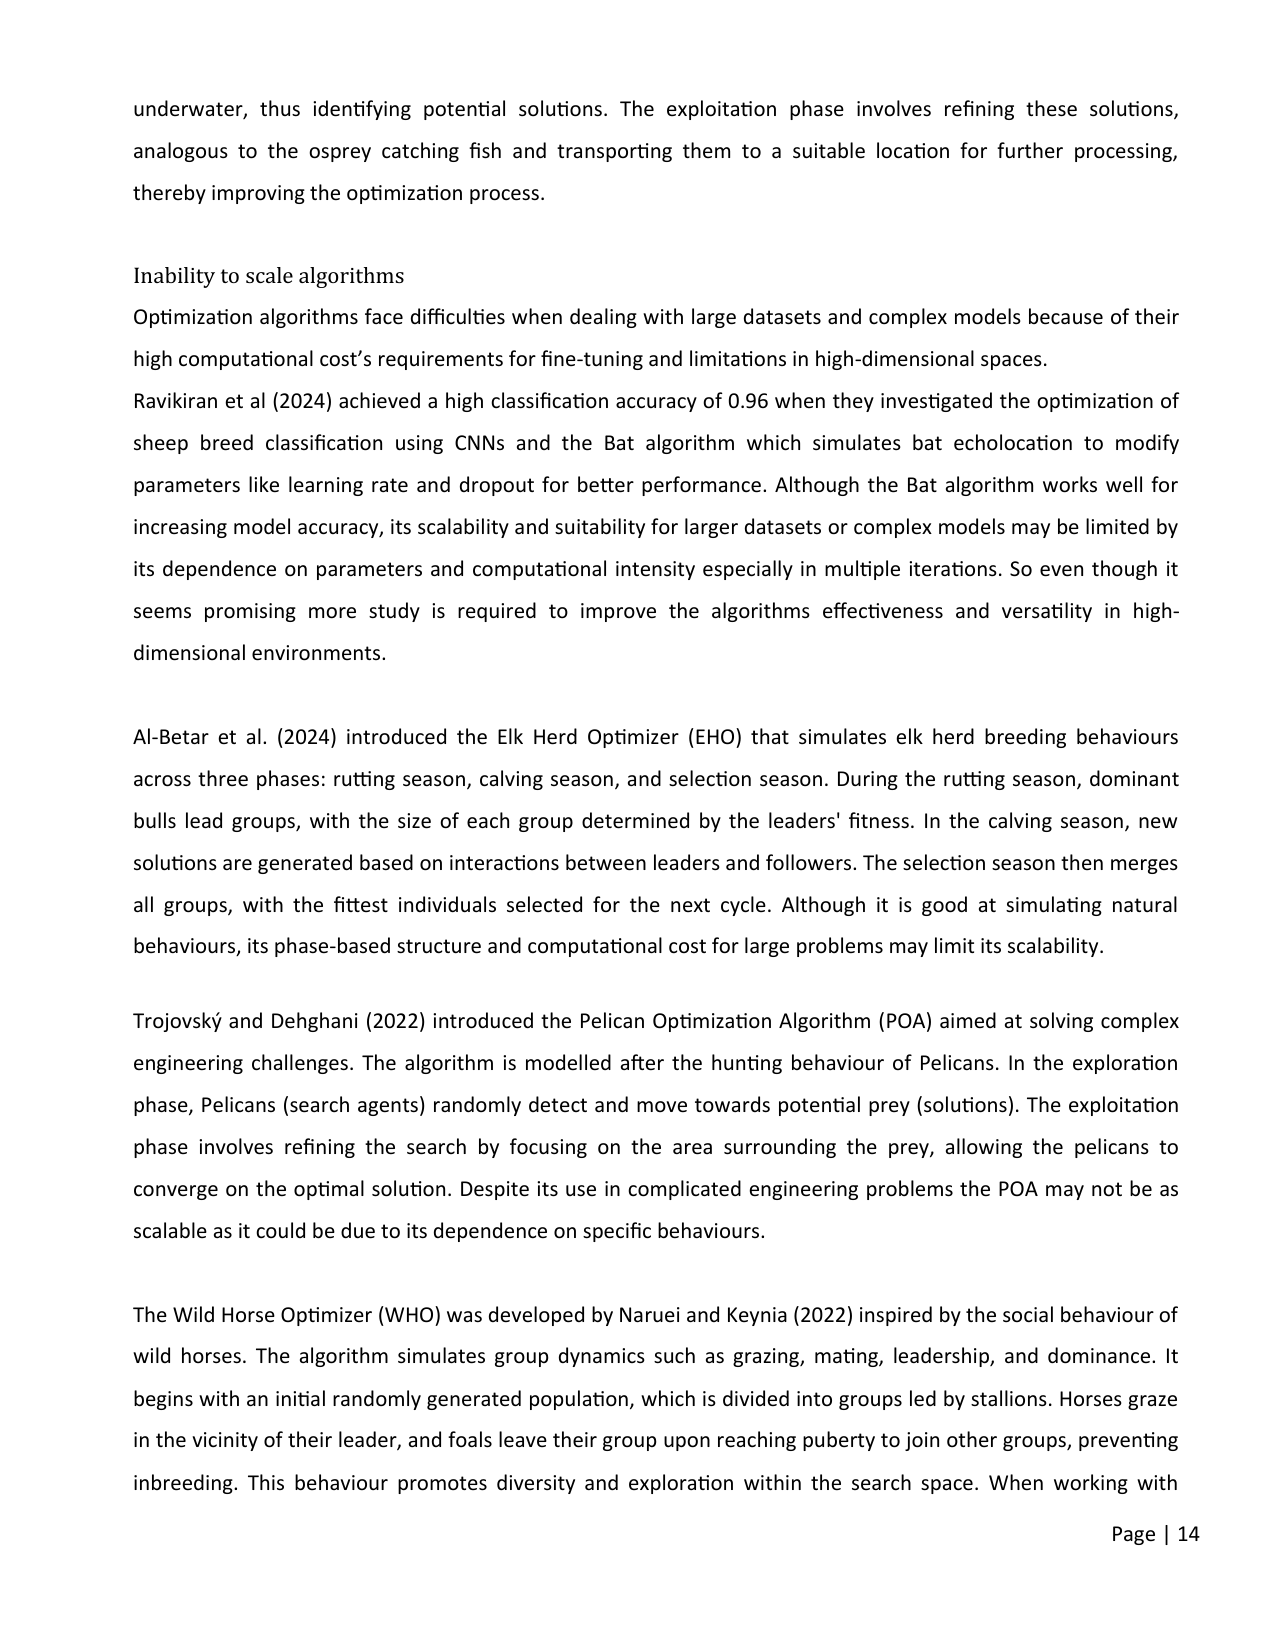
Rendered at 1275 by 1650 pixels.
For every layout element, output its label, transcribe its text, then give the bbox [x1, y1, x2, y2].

text Ravikiran et al (2024) achieved a high classification accuracy of 0.96 when they investigated the optimization of sheep breed classification using CNNs and the Bat algorithm which simulates bat echolocation to modify parameters like learning rate and dropout for better performance. Although the Bat algorithm works well for increasing model accuracy, its scalability and suitability for larger datasets or complex models may be limited by its dependence on parameters and computational intensity especially in multiple iterations. So even though it seems promising more study is required to improve the algorithms effectiveness and versatility in high-dimensional environments. [133, 386, 1181, 666]
text Inability to scale algorithms [133, 262, 1181, 288]
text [133, 1300, 1181, 1496]
text Optimization algorithms face difficulties when dealing with large datasets and complex models because of their high computational cost’s requirements for fine-tuning and limitations in high-dimensional spaces. [133, 302, 1181, 372]
text Trojovský and Dehghani (2022) introduced the Pelican Optimization Algorithm (POA) aimed at solving complex engineering challenges. The algorithm is modelled after the hunting behaviour of Pelicans. In the exploration phase, Pelicans (search agents) randomly detect and move towards potential prey (solutions). The exploitation phase involves refining the search by focusing on the area surrounding the prey, allowing the pelicans to converge on the optimal solution. Despite its use in complicated engineering problems the POA may not be as scalable as it could be due to its dependence on specific behaviours. [133, 1006, 1181, 1244]
text Al-Betar et al. (2024) introduced the Elk Herd Optimizer (EHO) that simulates elk herd breeding behaviours across three phases: rutting season, calving season, and selection season. During the rutting season, dominant bulls lead groups, with the size of each group determined by the leaders' fitness. In the calving season, new solutions are generated based on interactions between leaders and followers. The selection season then merges all groups, with the fittest individuals selected for the next cycle. Although it is good at simulating natural behaviours, its phase-based structure and computational cost for large problems may limit its scalability. [133, 722, 1181, 960]
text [133, 94, 1181, 206]
